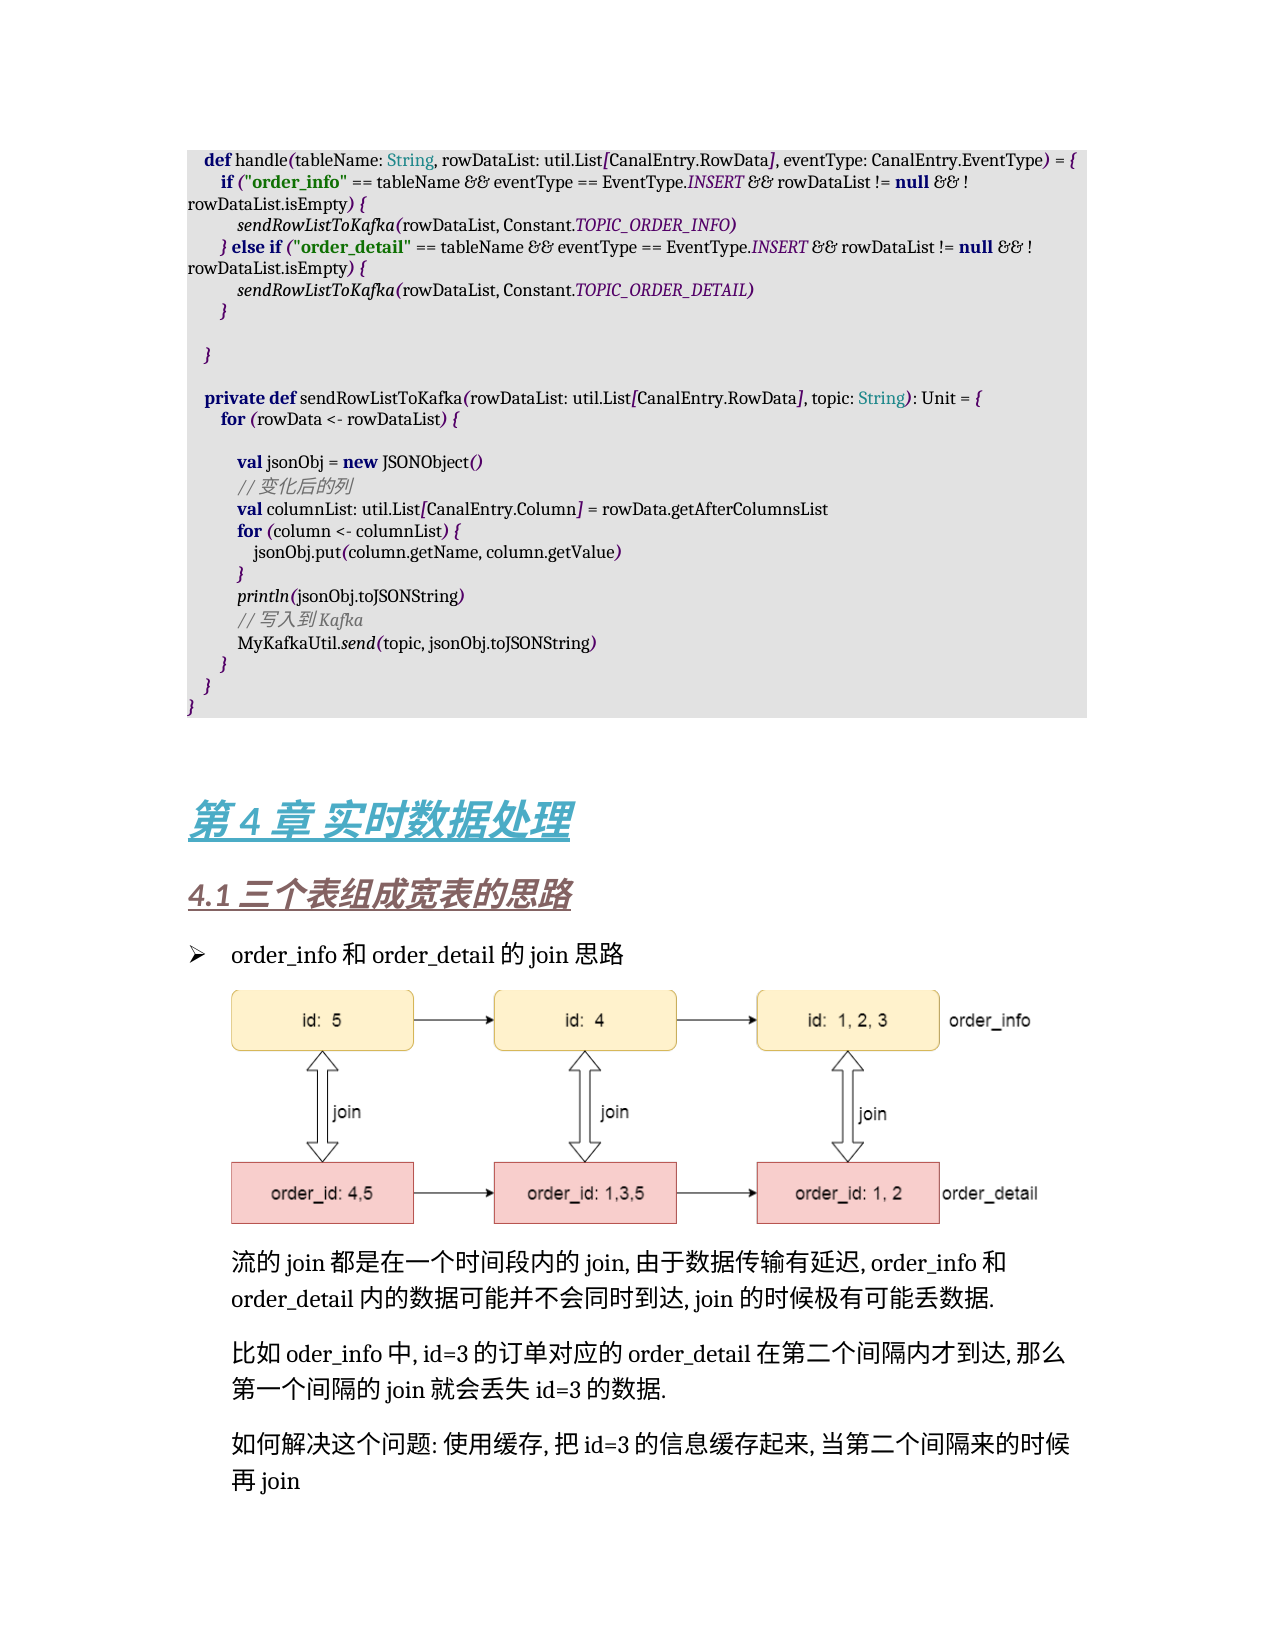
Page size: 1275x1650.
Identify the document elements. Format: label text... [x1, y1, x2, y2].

subtitle 第 4 章 实时数据处理 [187, 787, 1087, 847]
text } [187, 301, 1087, 322]
subtitle 4.1 三个表组成宽表的思路 [187, 868, 1087, 916]
text val jsonObj = new JSONObject() [187, 452, 1087, 473]
text 比如oder_info中, id=3的订单对应的order_detail在第二个间隔内才到达, 那么第一个间隔的join就会丢失id=3的数据. [231, 1333, 1087, 1406]
text for (rowData <- rowDataList) { [187, 409, 1087, 430]
text } [187, 697, 1087, 718]
text sendRowListToKafka(rowDataList, Constant.TOPIC_ORDER_INFO) [187, 215, 1087, 236]
text } [187, 654, 1087, 675]
text sendRowListToKafka(rowDataList, Constant.TOPIC_ORDER_DETAIL) [187, 279, 1087, 301]
list order_info和order_detail的join思路 [187, 935, 1087, 971]
text for (column <- columnList) { [187, 521, 1087, 542]
text } [187, 564, 1087, 585]
text 流的join都是在一个时间段内的join, 由于数据传输有延迟, order_info和order_detail内的数据可能并不会同时到达, join的时候极有可能丢数据. [231, 1242, 1087, 1314]
text jsonObj.put(column.getName, column.getValue) [187, 542, 1087, 564]
text } else if ("order_detail" == tableName && eventType == EventType.INSERT && rowDataList != null && !rowDataList.isEmpty) { [187, 236, 1087, 279]
text // 变化后的列 [187, 473, 1087, 499]
text } [187, 675, 1087, 697]
text } [187, 344, 1087, 366]
text MyKafkaUtil.send(topic, jsonObj.toJSONString) [187, 632, 1087, 654]
text 如何解决这个问题: 使用缓存, 把id=3的信息缓存起来, 当第二个间隔来的时候再join [231, 1424, 1087, 1497]
text def handle(tableName: String, rowDataList: util.List[CanalEntry.RowData], eventType: CanalEntry.EventType) = { [187, 150, 1087, 172]
text println(jsonObj.toJSONString) [187, 585, 1087, 607]
text private def sendRowListToKafka(rowDataList: util.List[CanalEntry.RowData], topic: String): Unit = { [187, 387, 1087, 409]
text if ("order_info" == tableName && eventType == EventType.INSERT && rowDataList != null && !rowDataList.isEmpty) { [187, 172, 1087, 215]
text val columnList: util.List[CanalEntry.Column] = rowData.getAfterColumnsList [187, 499, 1087, 521]
text // 写入到Kafka [187, 607, 1087, 632]
picture [231, 990, 1046, 1224]
